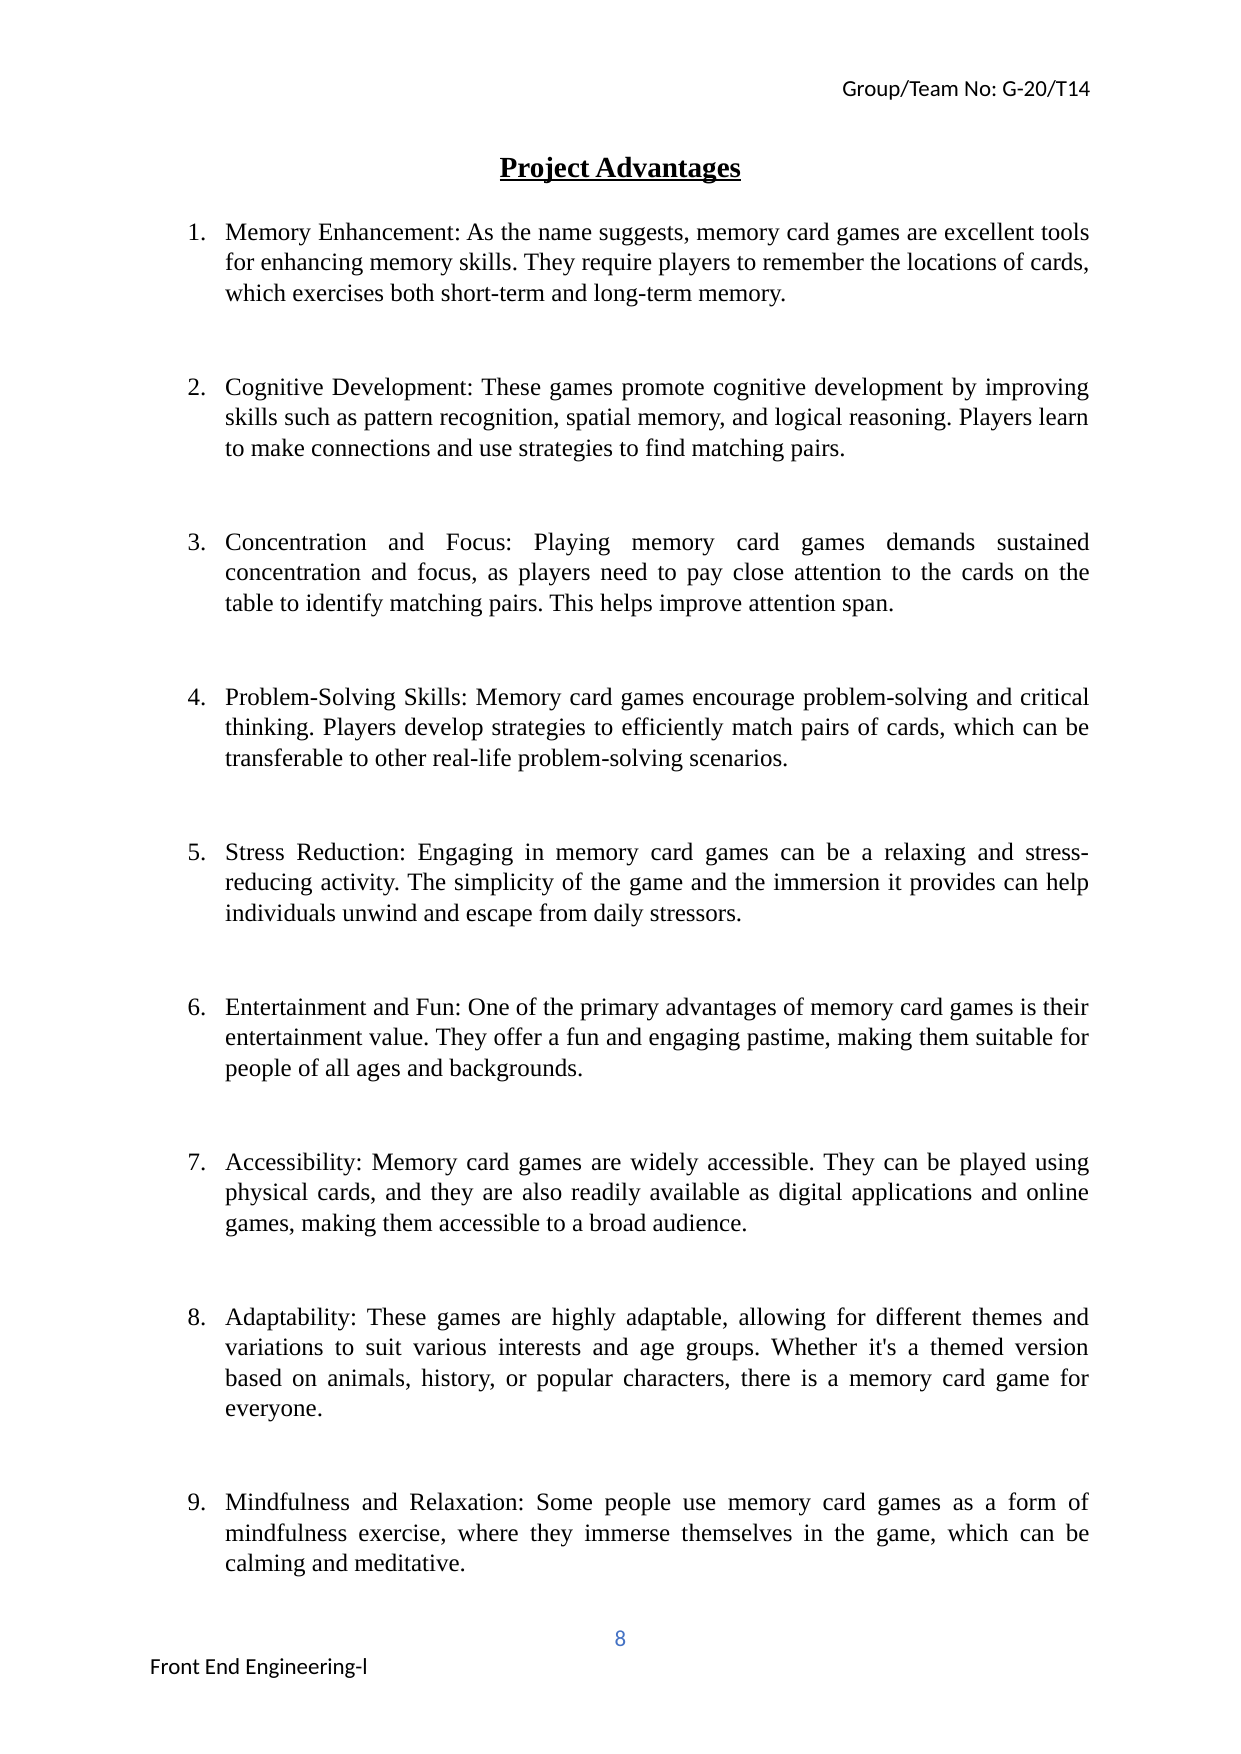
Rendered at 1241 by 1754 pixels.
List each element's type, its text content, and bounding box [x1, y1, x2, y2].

list Accessibility: Memory card games are widely accessible. They can be played using physical cards, and they are also readily available as digital applications and online games, making them accessible to a broad audience. [187, 1147, 1090, 1237]
list Stress Reduction: Engaging in memory card games can be a relaxing and stress-reducing activity. The simplicity of the game and the immersion it provides can help individuals unwind and escape from daily stressors. [187, 837, 1090, 927]
list Problem-Solving Skills: Memory card games encourage problem-solving and critical thinking. Players develop strategies to efficiently match pairs of cards, which can be transferable to other real-life problem-solving scenarios. [187, 682, 1090, 772]
list Mindfulness and Relaxation: Some people use memory card games as a form of mindfulness exercise, where they immerse themselves in the game, which can be calming and meditative. [187, 1487, 1090, 1577]
list Cognitive Development: These games promote cognitive development by improving skills such as pattern recognition, spatial memory, and logical reasoning. Players learn to make connections and use strategies to find matching pairs. [187, 372, 1090, 462]
list Concentration and Focus: Playing memory card games demands sustained concentration and focus, as players need to pay close attention to the cards on the table to identify matching pairs. This helps improve attention span. [187, 527, 1090, 617]
list Entertainment and Fun: One of the primary advantages of memory card games is their entertainment value. They offer a fun and engaging pastime, making them suitable for people of all ages and backgrounds. [187, 992, 1090, 1082]
list Adaptability: These games are highly adaptable, allowing for different themes and variations to suit various interests and age groups. Whether it's a themed version based on animals, history, or popular characters, there is a memory card game for everyone. [187, 1302, 1090, 1422]
text Project Advantages [150, 150, 1090, 183]
list Memory Enhancement: As the name suggests, memory card games are excellent tools for enhancing memory skills. They require players to remember the locations of cards, which exercises both short-term and long-term memory. [187, 217, 1090, 307]
